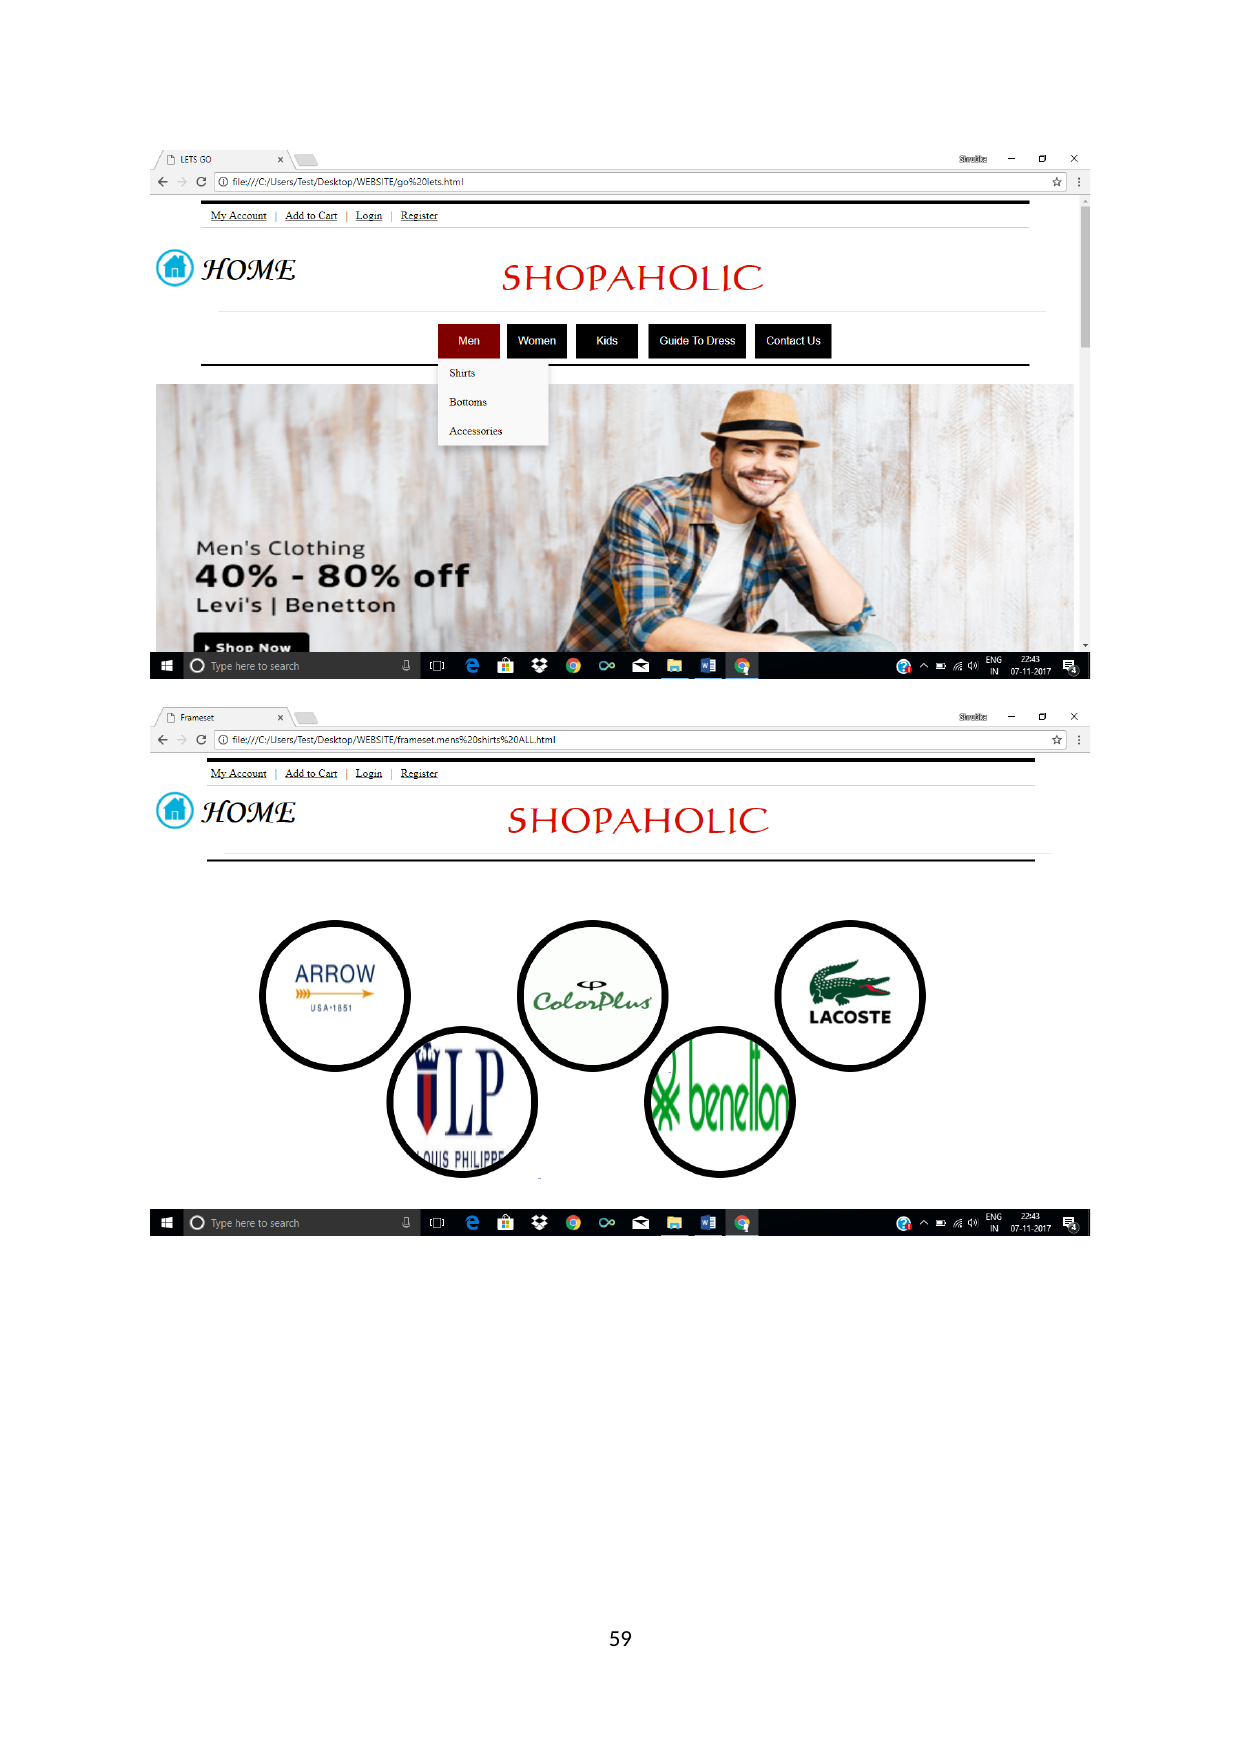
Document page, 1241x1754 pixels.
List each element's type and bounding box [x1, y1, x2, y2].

picture [150, 707, 1091, 1236]
picture [150, 150, 1091, 679]
